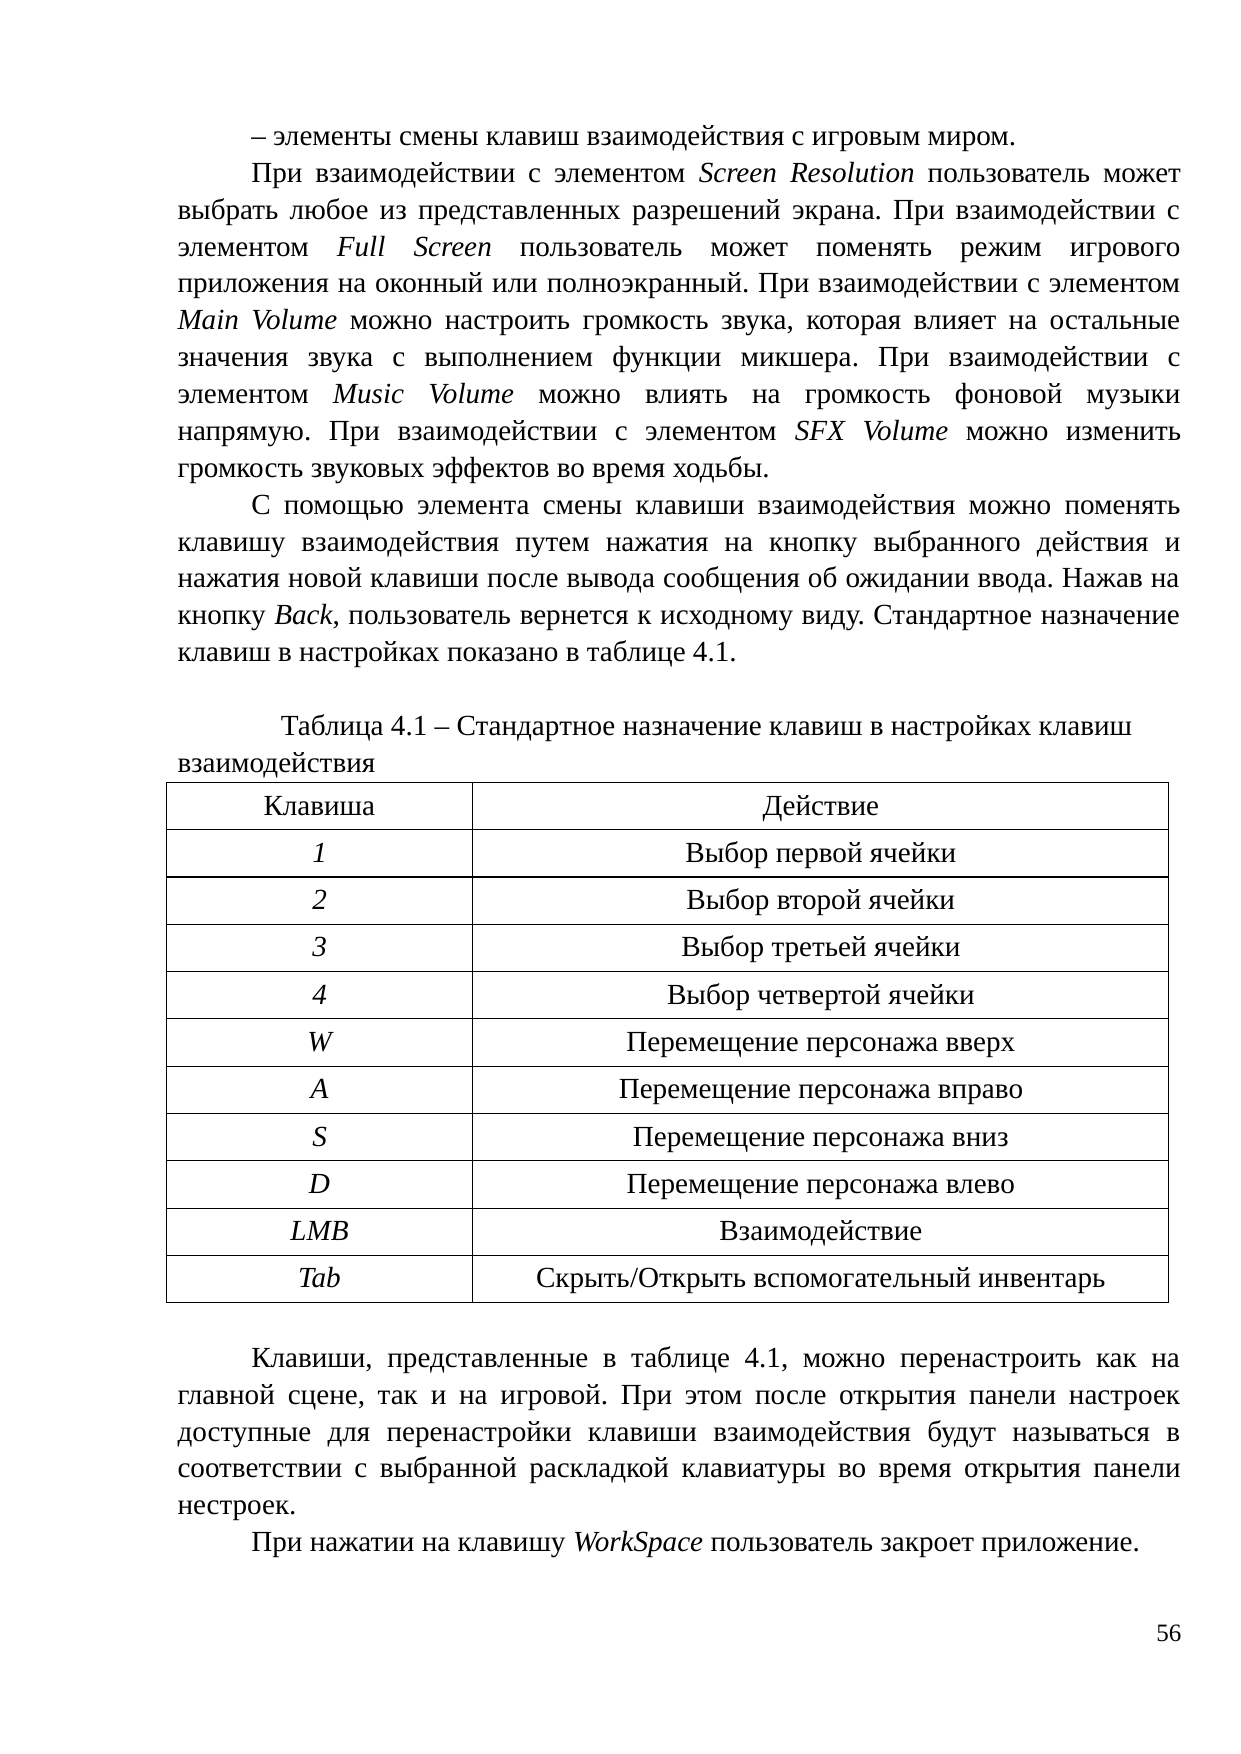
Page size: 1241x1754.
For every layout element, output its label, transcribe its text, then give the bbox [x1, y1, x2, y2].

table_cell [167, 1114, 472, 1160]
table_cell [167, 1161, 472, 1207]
text Таблица 4.1 – Стандартное назначение клавиш в настройках клавиш взаимодействия [177, 708, 1181, 778]
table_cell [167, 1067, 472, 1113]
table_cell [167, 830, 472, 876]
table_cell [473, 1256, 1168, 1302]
text С помощью элемента смены клавиши взаимодействия можно поменять клавишу взаимодействия путем нажатия на кнопку выбранного действия и нажатия новой клавиши после вывода сообщения об ожидании ввода. Нажав на кнопку Back, пользователь вернется к исходному виду. Стандартное назначение клавиш в настройках показано в таблице 4.1. [177, 487, 1181, 668]
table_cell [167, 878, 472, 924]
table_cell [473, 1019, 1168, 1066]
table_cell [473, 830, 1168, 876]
text При взаимодействии с элементом Screen Resolution пользователь может выбрать любое из представленных разрешений экрана. При взаимодействии с элементом Full Screen пользователь может поменять режим игрового приложения на оконный или полноэкранный. При взаимодействии с элементом Main Volume можно настроить громкость звука, которая влияет на остальные значения звука с выполнением функции микшера. При взаимодействии с элементом Music Volume можно влиять на громкость фоновой музыки напрямую. При взаимодействии с элементом SFX Volume можно изменить громкость звуковых эффектов во время ходьбы. [177, 155, 1181, 483]
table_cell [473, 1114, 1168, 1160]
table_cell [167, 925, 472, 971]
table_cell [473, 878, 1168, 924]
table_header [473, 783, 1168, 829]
text Клавиши, представленные в таблице 4.1, можно перенастроить как на главной сцене, так и на игровой. При этом после открытия панели настроек доступные для перенастройки клавиши взаимодействия будут называться в соответствии с выбранной раскладкой клавиатуры во время открытия панели нестроек. [177, 1340, 1181, 1521]
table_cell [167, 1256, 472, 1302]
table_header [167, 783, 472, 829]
text При нажатии на клавишу WorkSpace пользователь закроет приложение. [177, 1524, 1181, 1558]
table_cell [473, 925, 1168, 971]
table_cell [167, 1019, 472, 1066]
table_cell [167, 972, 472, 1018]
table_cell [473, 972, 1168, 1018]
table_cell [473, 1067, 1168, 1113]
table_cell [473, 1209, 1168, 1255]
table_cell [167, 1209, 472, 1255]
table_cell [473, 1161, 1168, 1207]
text – элементы смены клавиш взаимодействия с игровым миром. [177, 118, 1181, 152]
